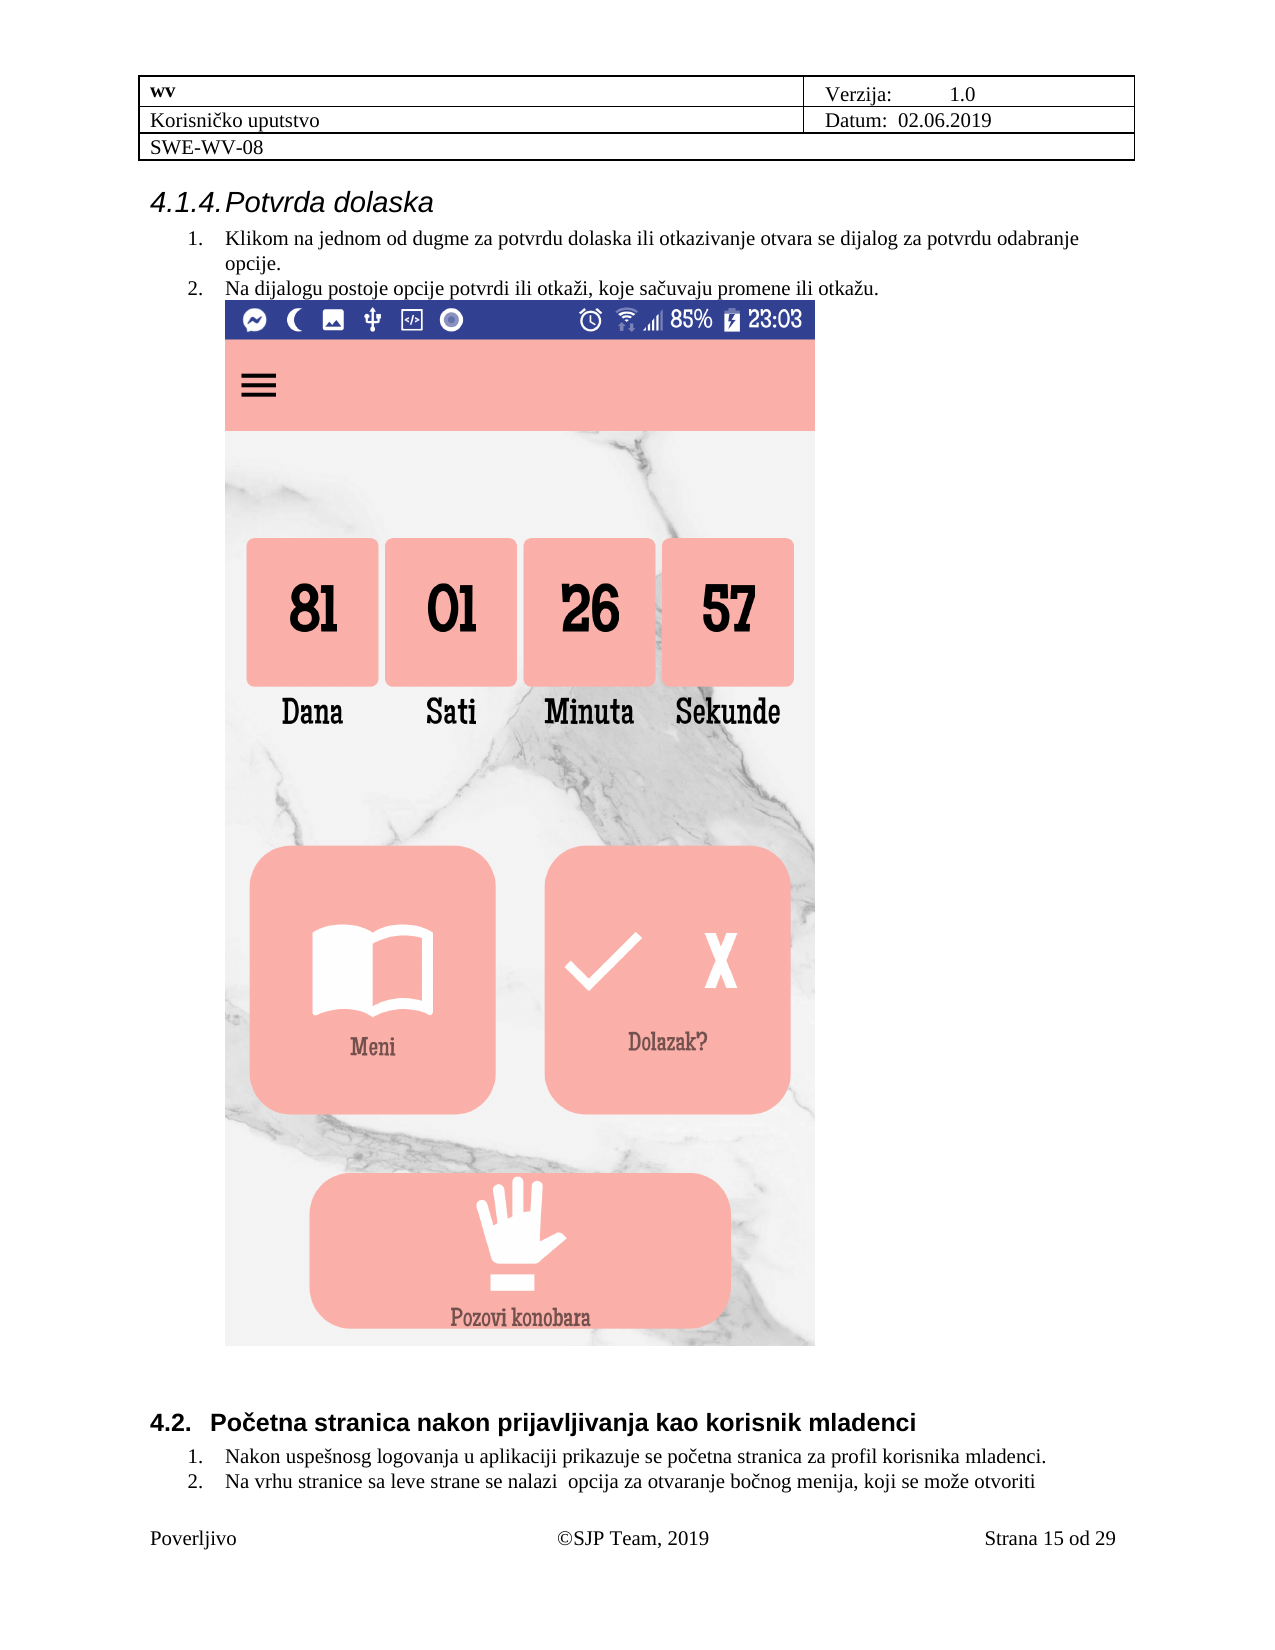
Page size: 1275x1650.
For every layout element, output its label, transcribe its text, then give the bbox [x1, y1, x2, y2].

subtitle Početna stranica nakon prijavljivanja kao korisnik mladenci [150, 1408, 1125, 1437]
subtitle Potvrda dolaska [150, 185, 1125, 219]
list Klikom na jednom od dugme za potvrdu dolaska ili otkazivanje otvara se dijalog za potvrdu odabranje opcije. [187, 225, 1125, 275]
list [187, 1468, 1125, 1493]
list Nakon uspešnosg logovanja u aplikaciji prikazuje se početna stranica za profil korisnika mladenci. [187, 1443, 1125, 1468]
picture [225, 300, 815, 1346]
